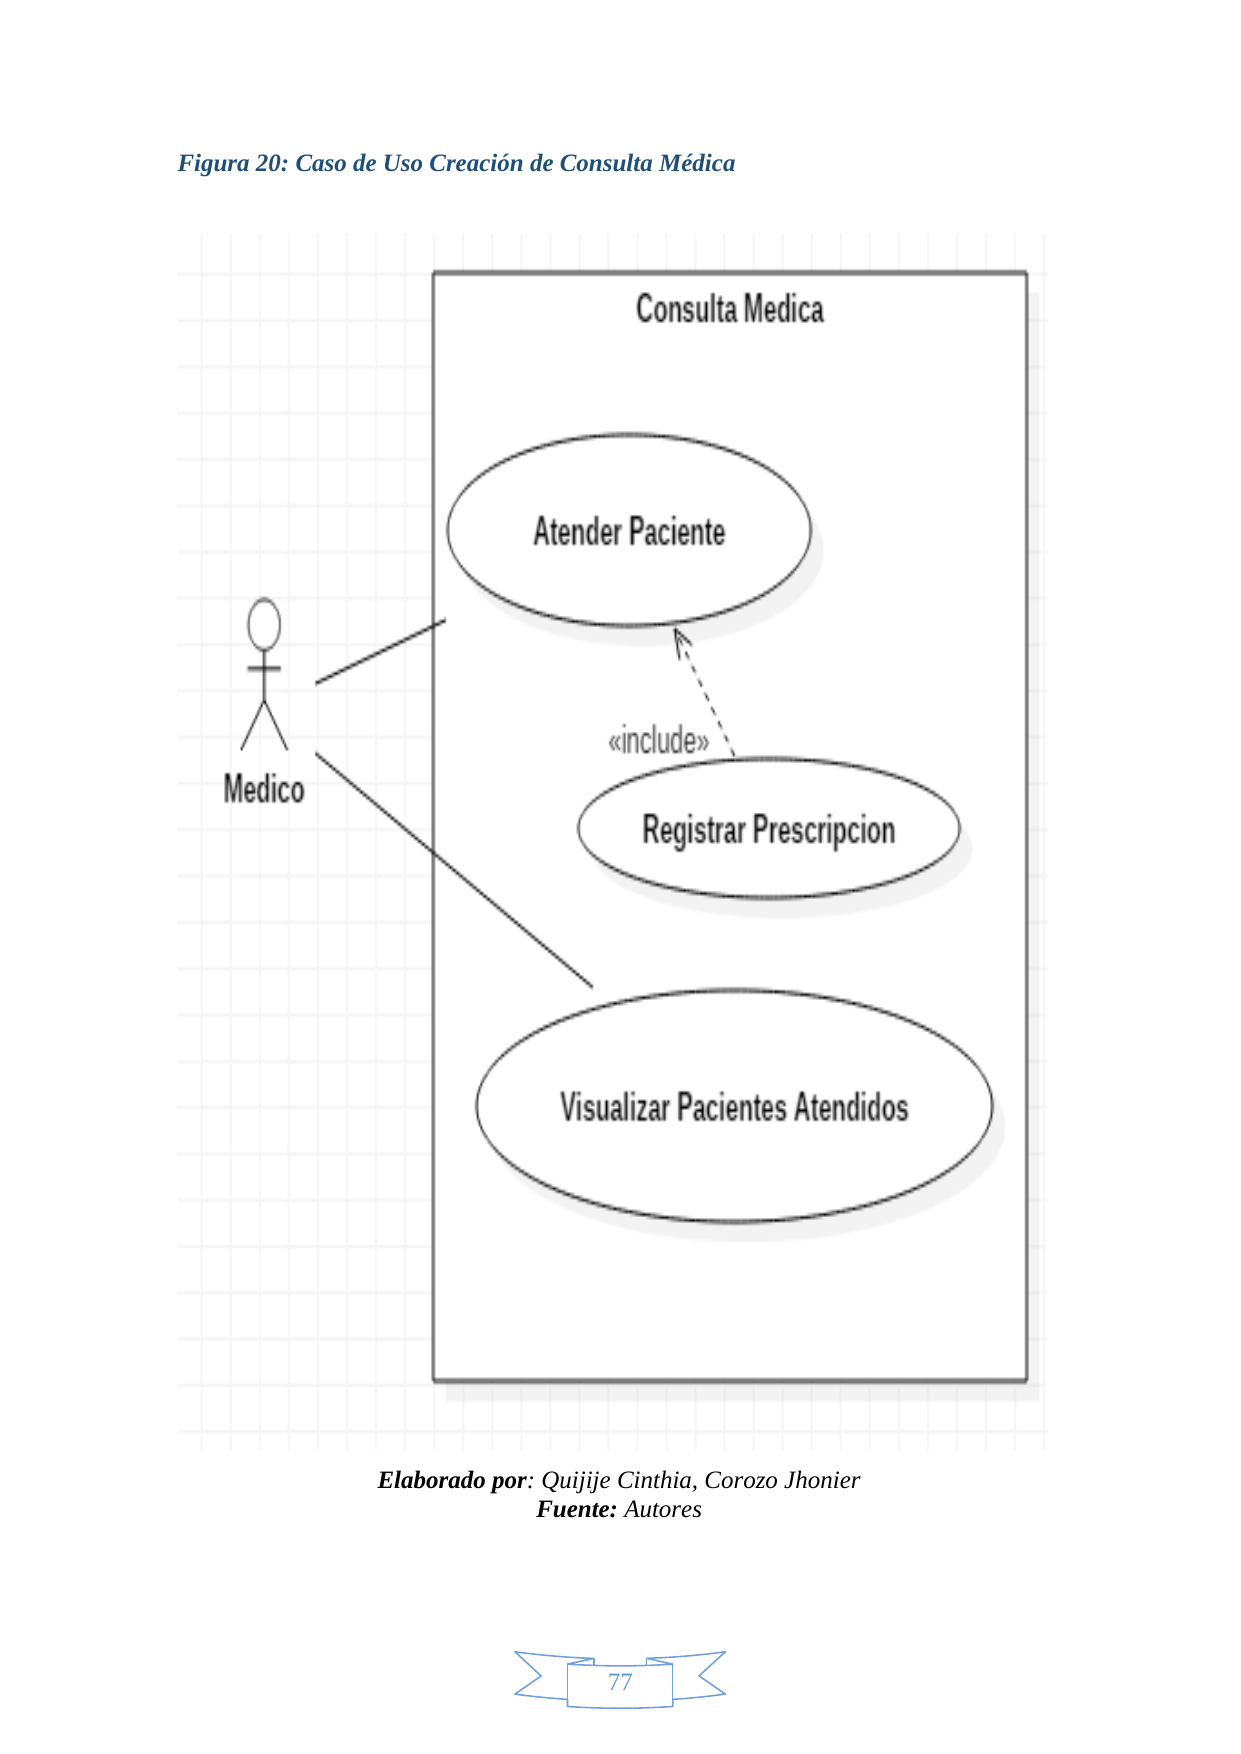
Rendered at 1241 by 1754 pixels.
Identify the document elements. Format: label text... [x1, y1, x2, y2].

text Elaborado por: Quijije Cinthia, Corozo Jhonier [177, 1465, 1063, 1494]
text Fuente: Autores [177, 1494, 1063, 1522]
text Figura 20: Caso de Uso Creación de Consulta Médica [177, 148, 1063, 176]
picture [177, 233, 1048, 1451]
